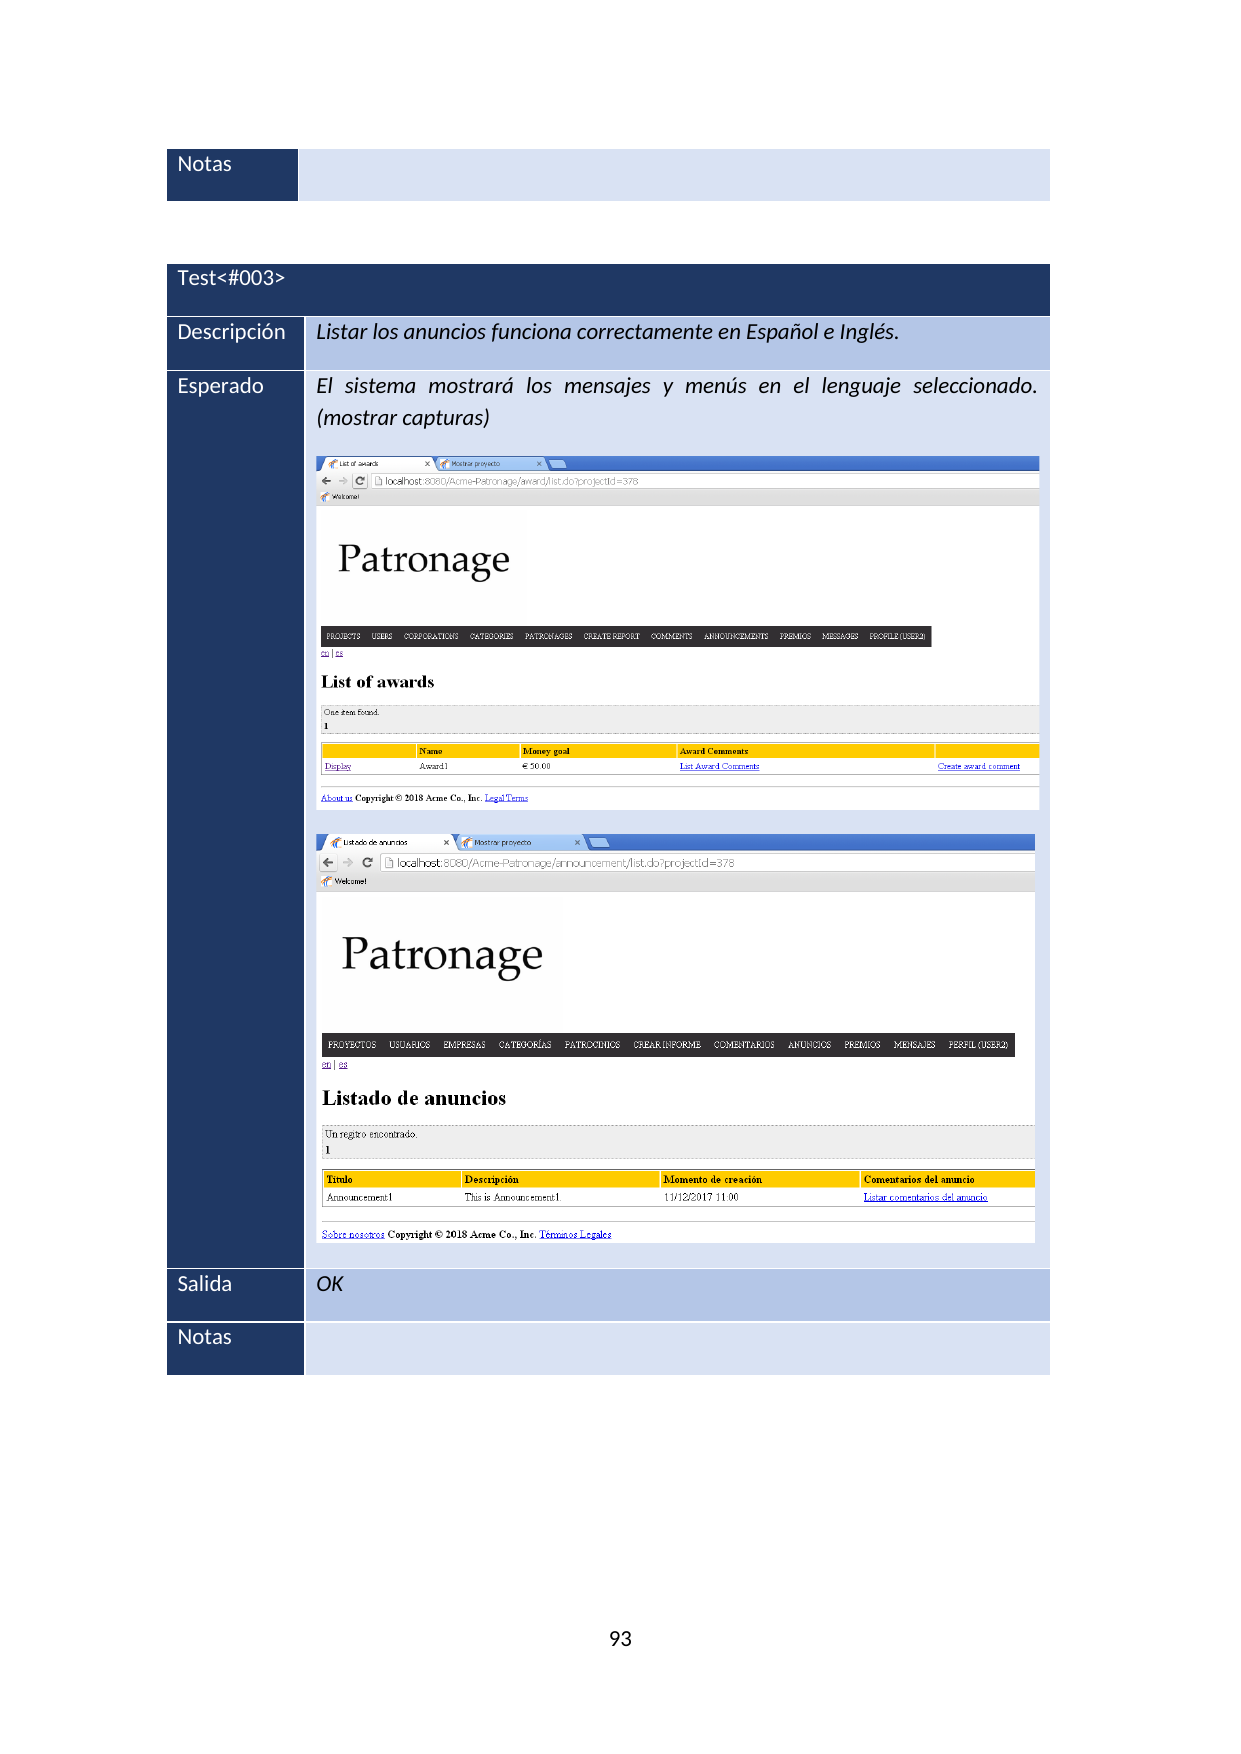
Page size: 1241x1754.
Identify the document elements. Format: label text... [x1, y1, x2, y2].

table_cell Notas [167, 149, 298, 201]
table_cell Notas [167, 1323, 304, 1375]
table_cell OK [306, 1269, 1050, 1321]
table_cell El sistema mostrará los mensajes y menús en el lenguaje seleccionado. (mostrar capturas) [306, 371, 1050, 1268]
table_cell Descripción [167, 317, 304, 370]
picture [316, 456, 1040, 810]
picture [316, 834, 1035, 1243]
table_cell [299, 149, 1050, 201]
table_cell Salida [167, 1269, 304, 1321]
table_cell [306, 1323, 1050, 1375]
table_cell Esperado [167, 371, 304, 1268]
table_header Test<#003> [167, 264, 1050, 316]
table_cell Listar los anuncios funciona correctamente en Español e Inglés. [306, 317, 1050, 370]
